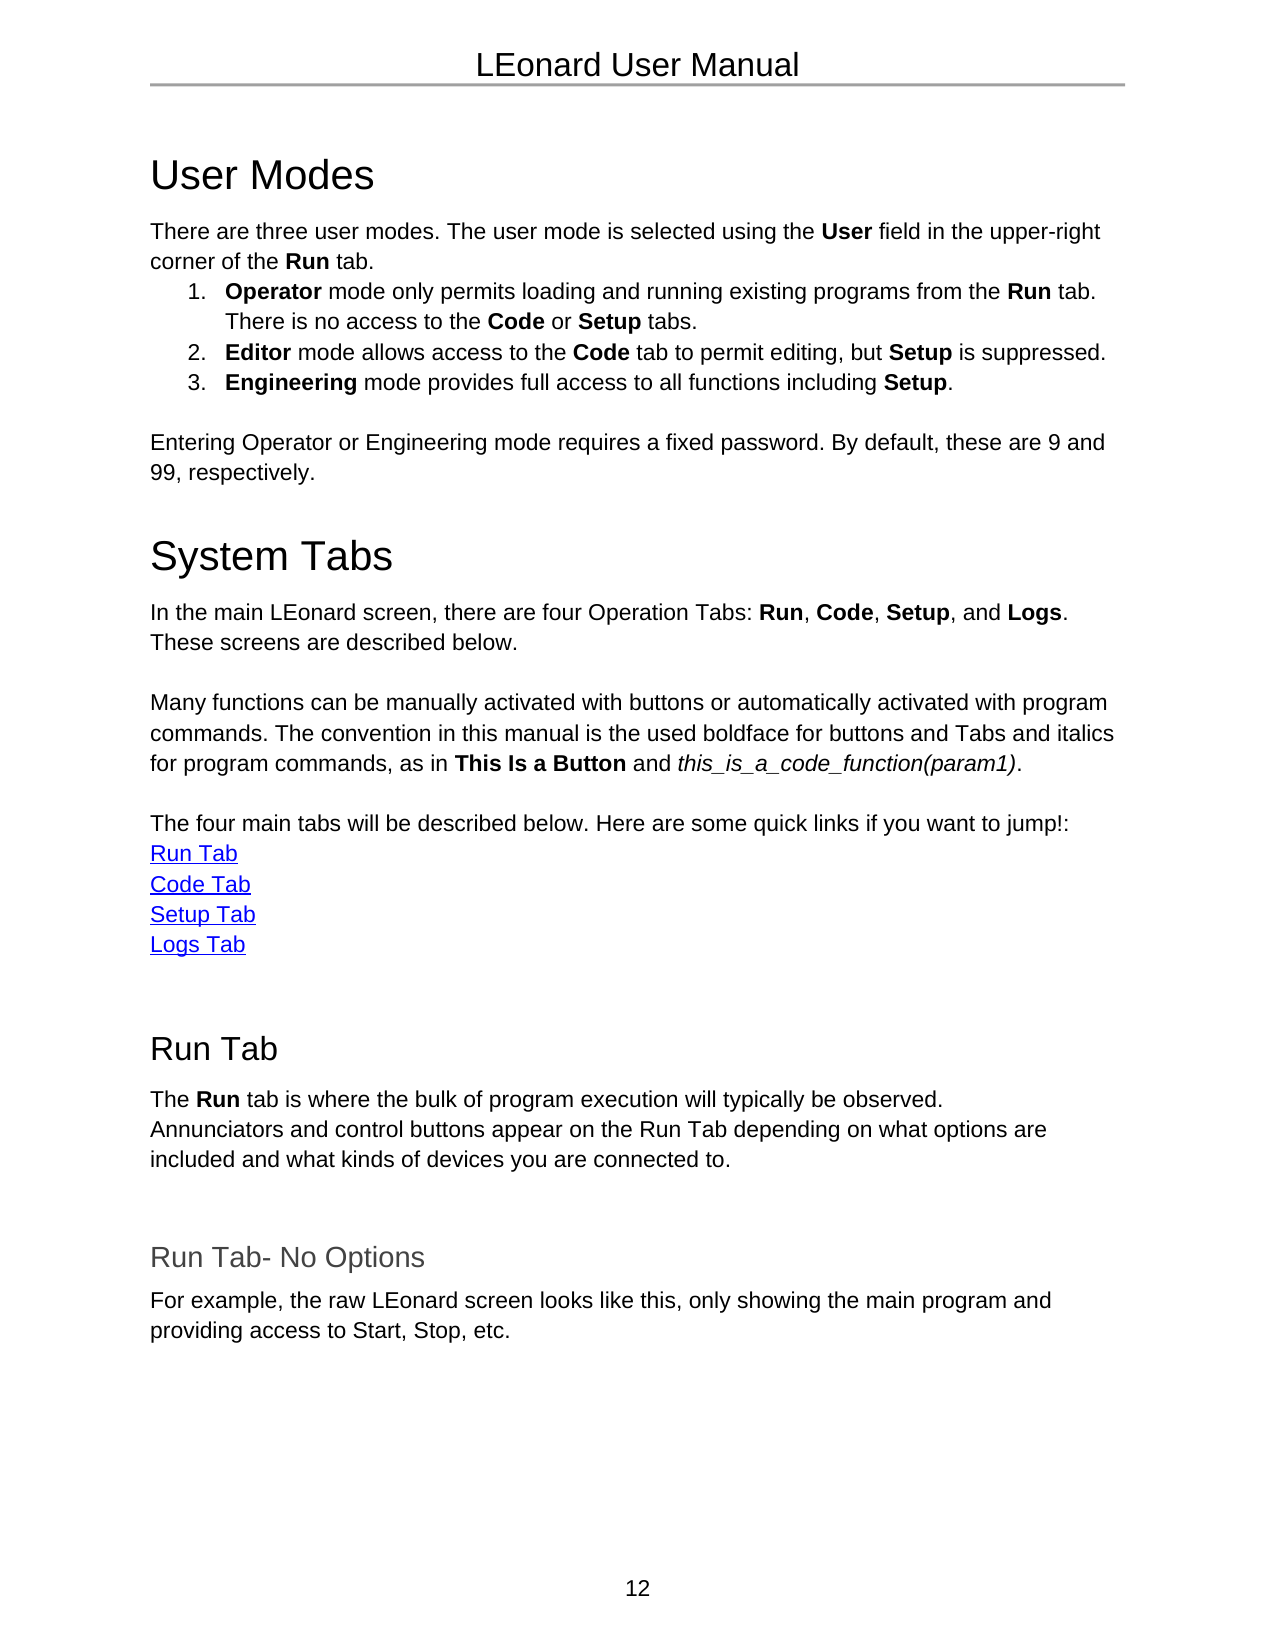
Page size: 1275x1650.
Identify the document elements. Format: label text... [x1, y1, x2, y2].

text Many functions can be manually activated with buttons or automatically activated with program commands. The convention in this manual is the used boldface for buttons and Tabs and italics for program commands, as in This Is a Button and this_is_a_code_function(param1). [150, 689, 1125, 776]
text Run Tab [150, 840, 1125, 867]
subtitle User Modes [150, 150, 1125, 198]
text The Run tab is where the bulk of program execution will typically be observed. [150, 1086, 1125, 1112]
list Engineering mode provides full access to all functions including Setup. [187, 369, 1125, 395]
text Logs Tab [150, 931, 1125, 957]
subtitle System Tabs [150, 531, 1125, 579]
text Code Tab [150, 871, 1125, 897]
text Setup Tab [150, 901, 1125, 927]
subtitle Run Tab [150, 1029, 1125, 1067]
text For example, the raw LEonard screen looks like this, only showing the main program and providing access to Start, Stop, etc. [150, 1287, 1125, 1343]
text Annunciators and control buttons appear on the Run Tab depending on what options are included and what kinds of devices you are connected to. [150, 1116, 1125, 1172]
text Entering Operator or Engineering mode requires a fixed password. By default, these are 9 and 99, respectively. [150, 429, 1125, 486]
list Operator mode only permits loading and running existing programs from the Run tab. There is no access to the Code or Setup tabs. [187, 278, 1125, 334]
text In the main LEonard screen, there are four Operation Tabs: Run, Code, Setup, and Logs. These screens are described below. [150, 599, 1125, 655]
text The four main tabs will be described below. Here are some quick links if you want to jump!: [150, 810, 1125, 837]
subtitle Run Tab- No Options [150, 1240, 1125, 1273]
list Editor mode allows access to the Code tab to permit editing, but Setup is suppressed. [187, 338, 1125, 365]
text There are three user modes. The user mode is selected using the User field in the upper-right corner of the Run tab. [150, 218, 1125, 274]
